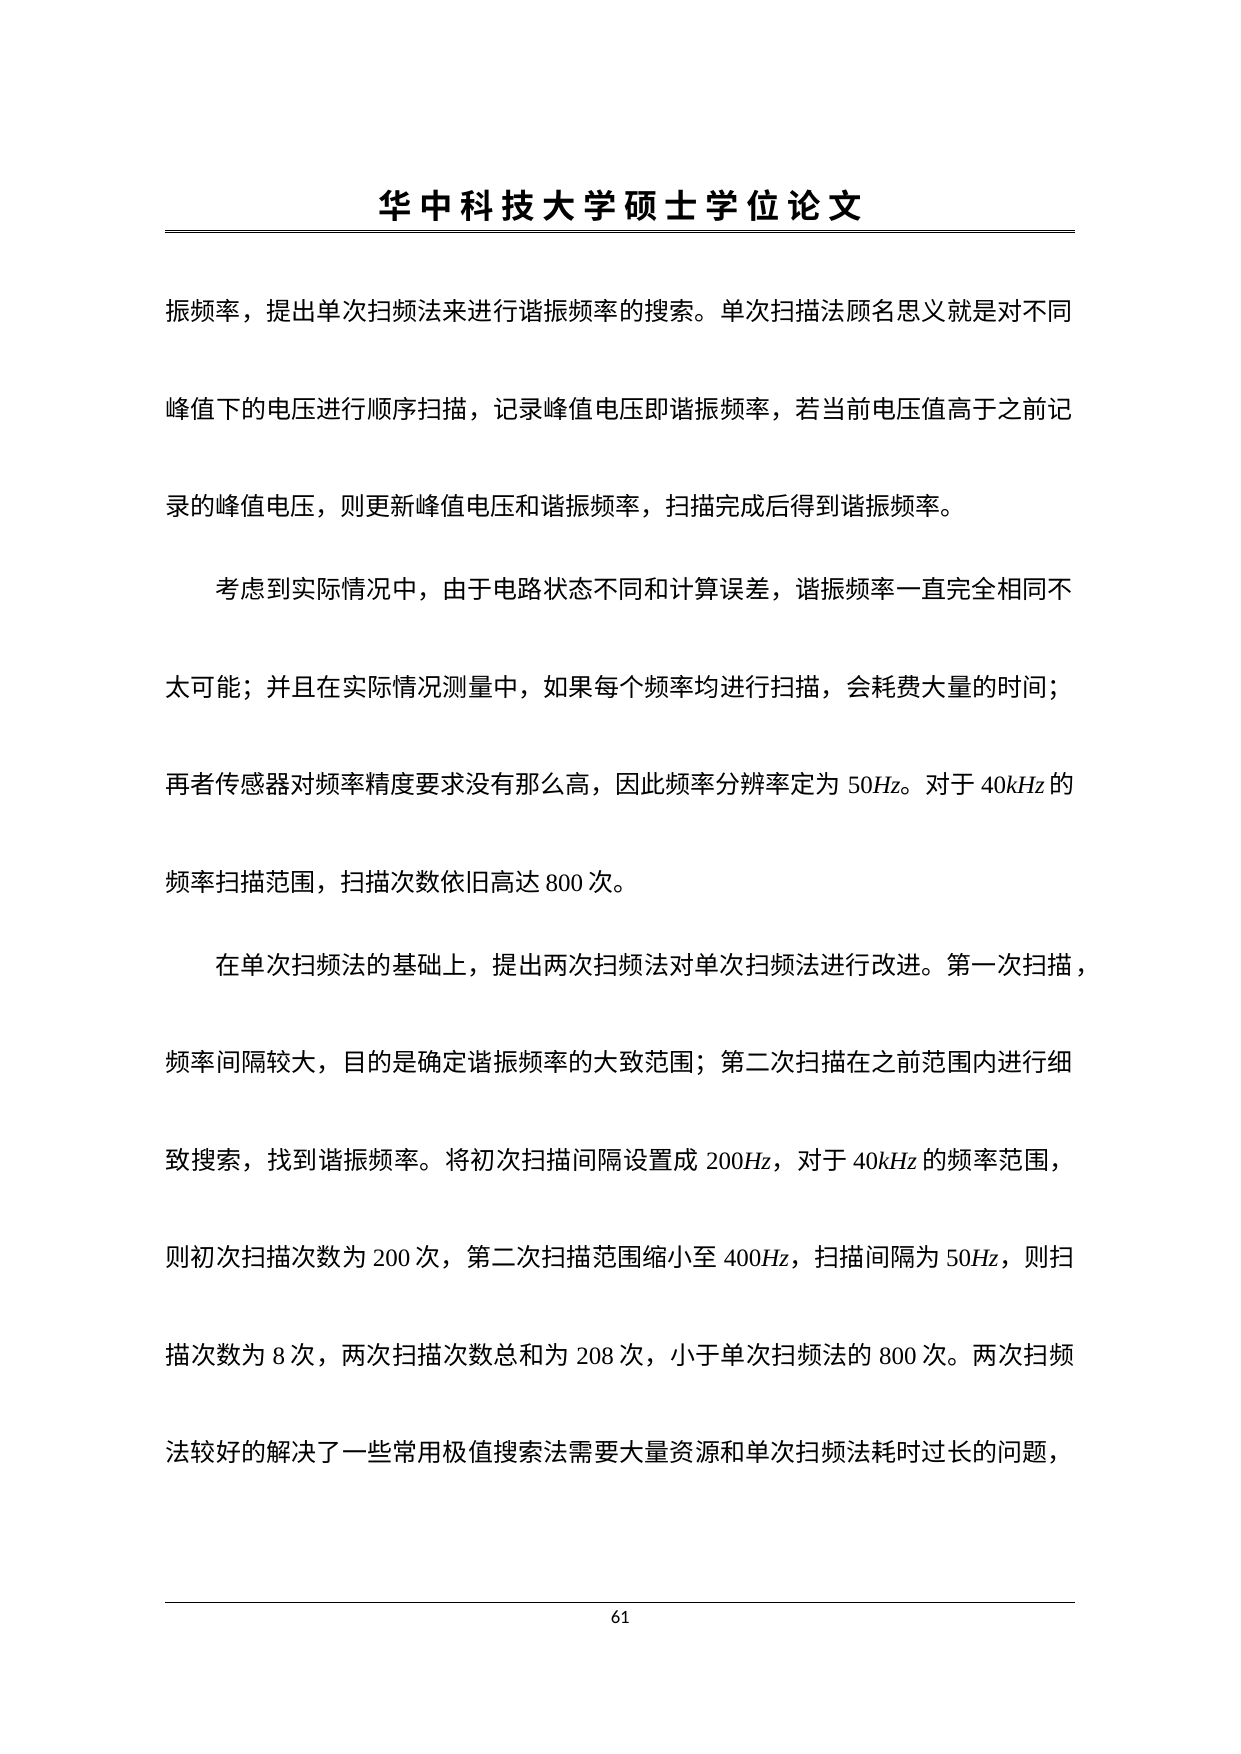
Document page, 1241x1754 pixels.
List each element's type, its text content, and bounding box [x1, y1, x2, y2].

text 考虑到实际情况中，由于电路状态不同和计算误差，谐振频率一直完全相同不太可能；并且在实际情况测量中，如果每个频率均进行扫描，会耗费大量的时间；再者传感器对频率精度要求没有那么高，因此频率分辨率定为50Hz。对于40kHz的频率扫描范围，扫描次数依旧高达800次。 [165, 555, 1075, 913]
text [165, 277, 1075, 537]
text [165, 931, 1075, 1483]
